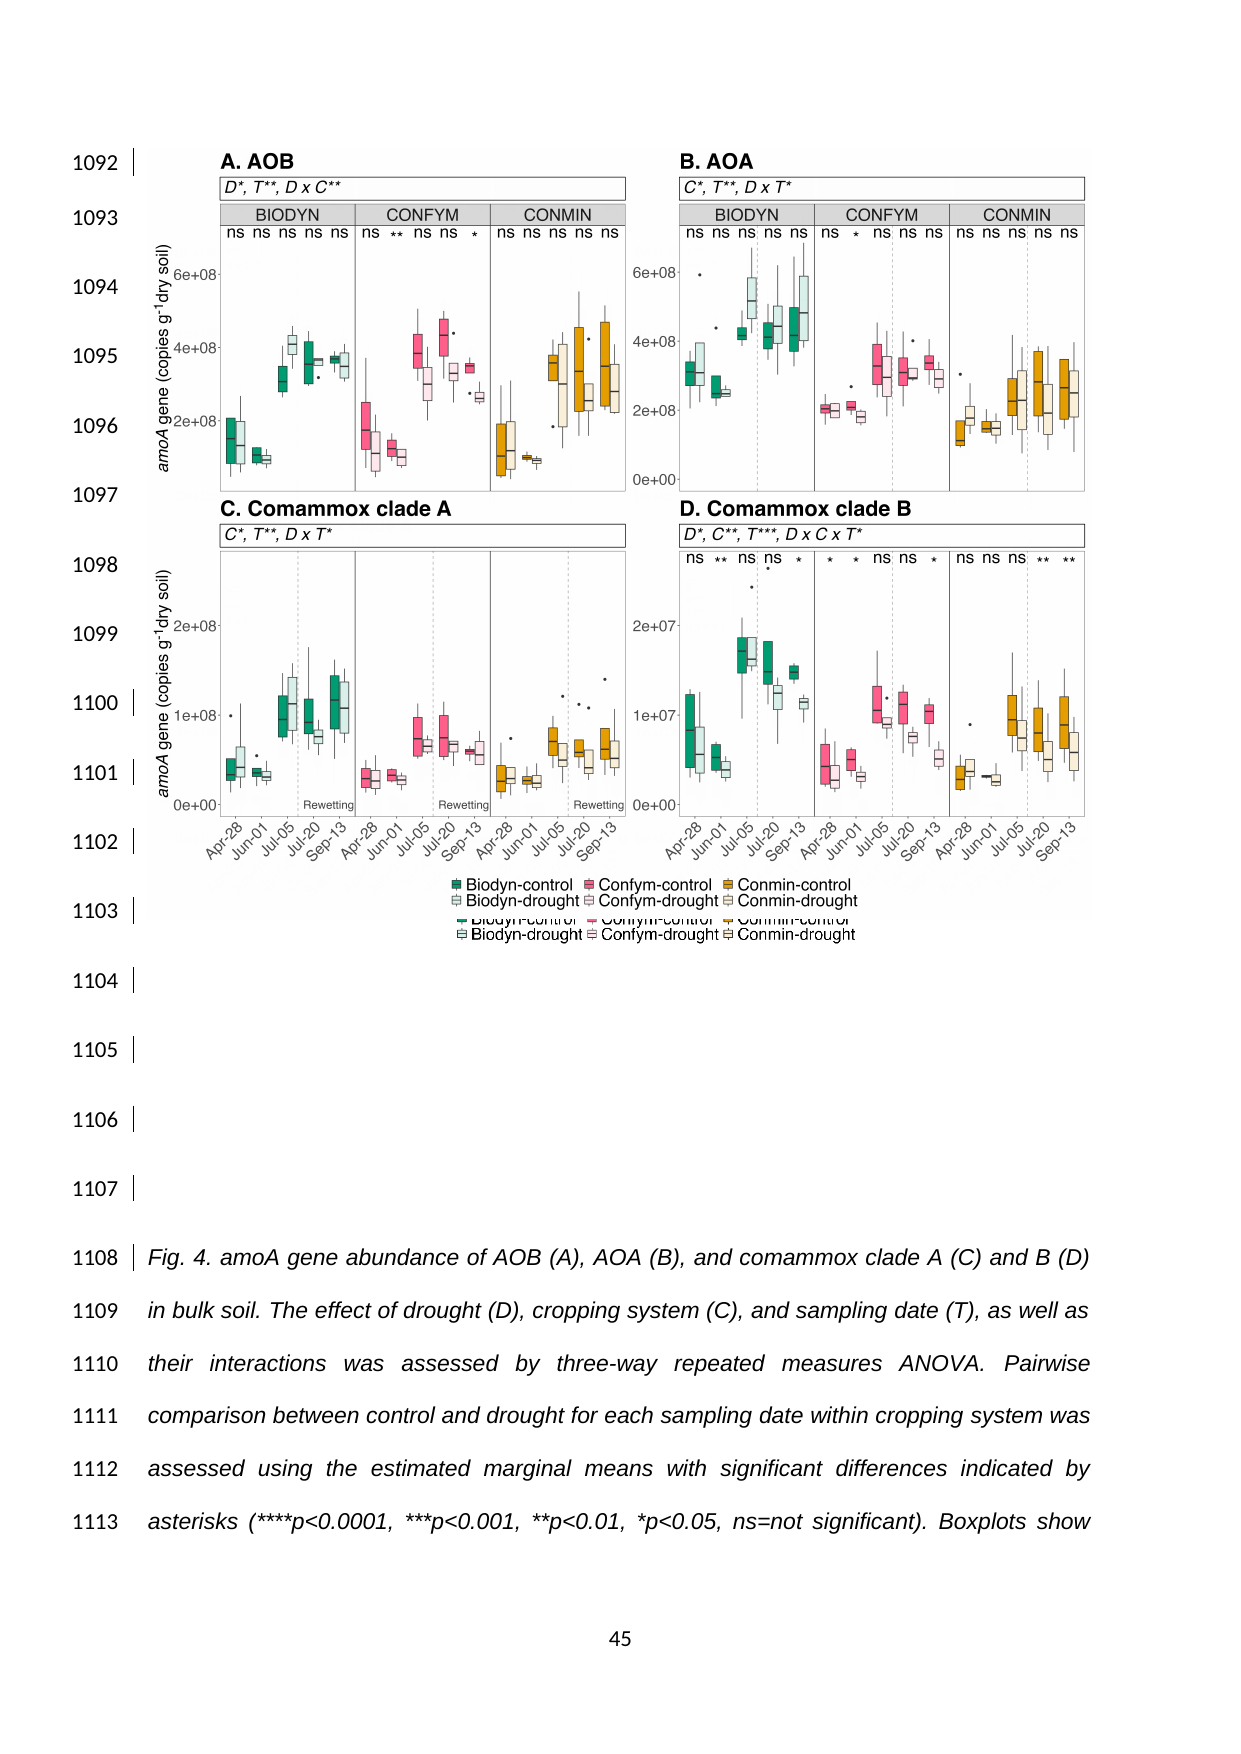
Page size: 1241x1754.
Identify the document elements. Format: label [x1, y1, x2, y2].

picture [148, 148, 1094, 952]
text [148, 1244, 1093, 1534]
